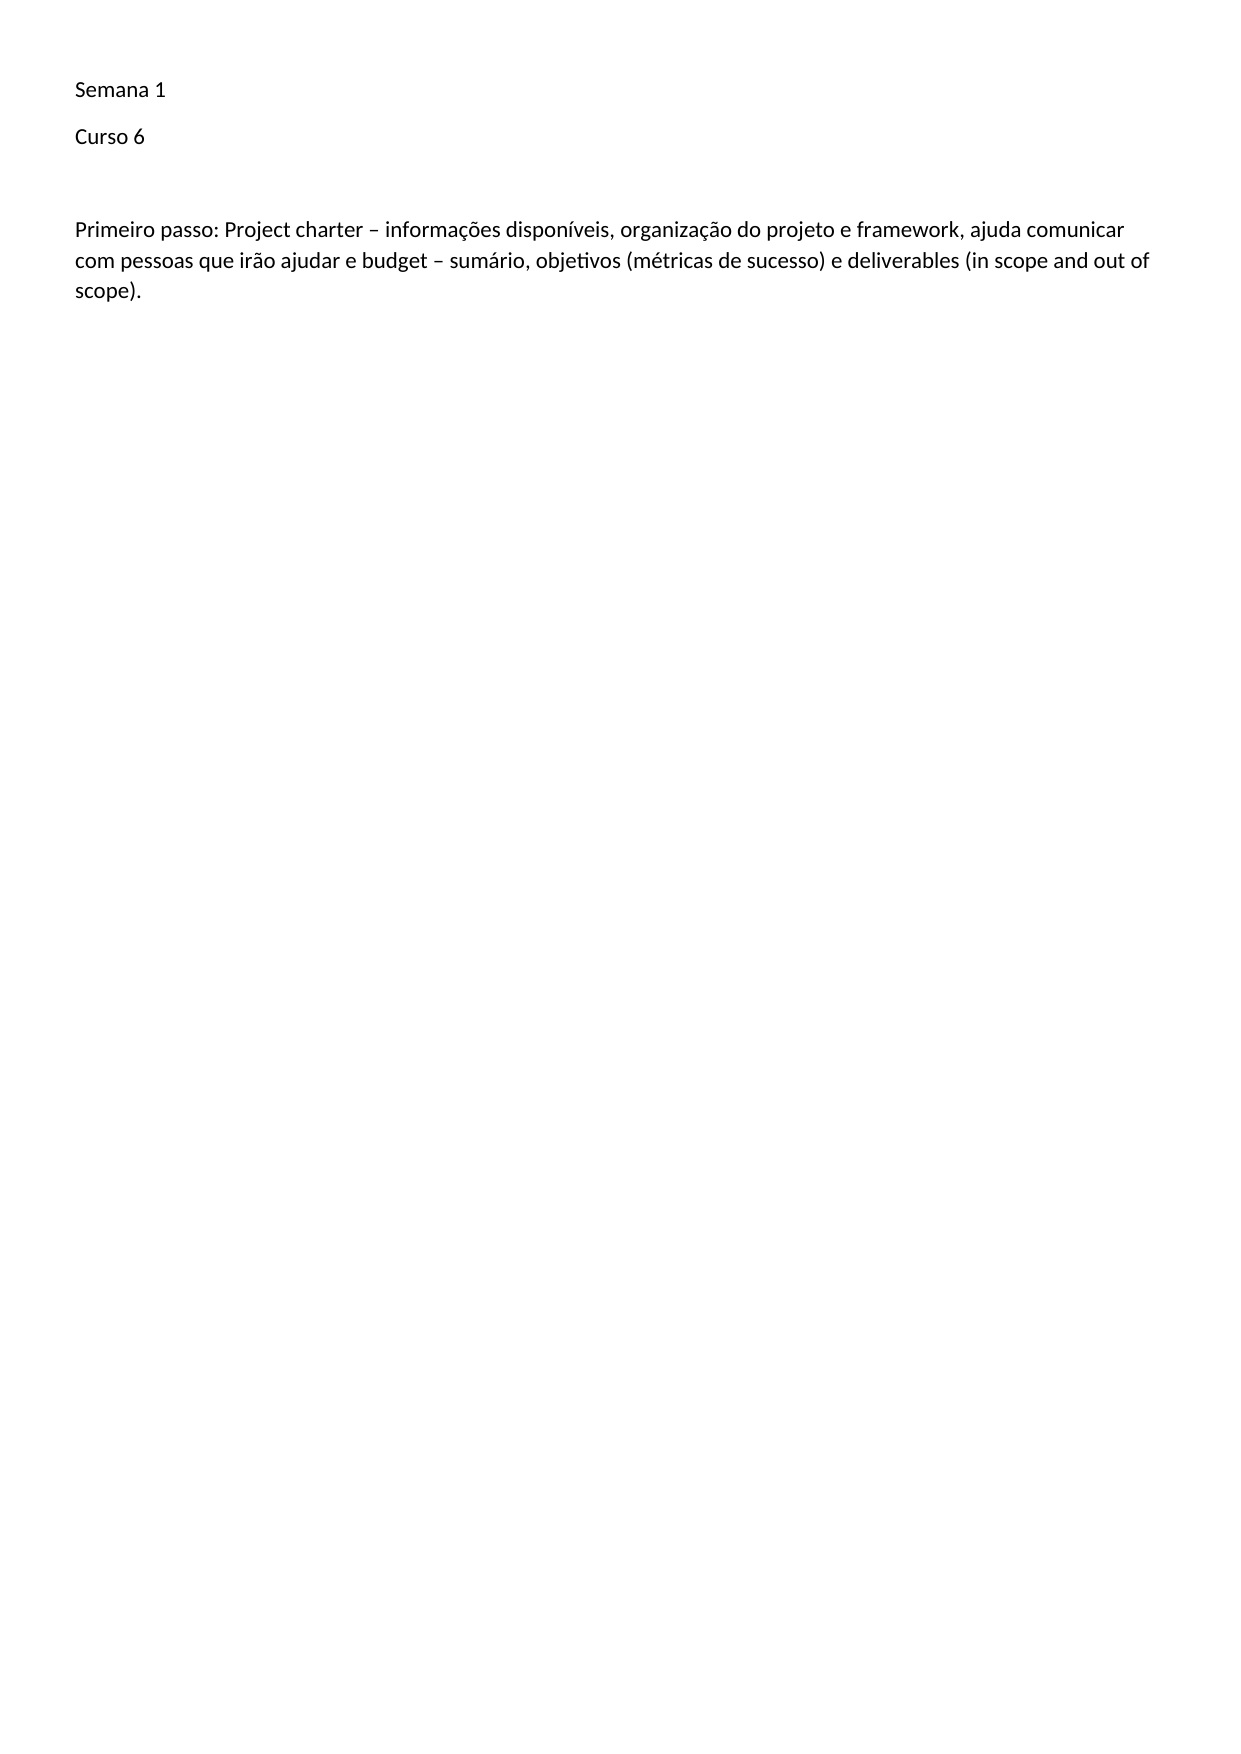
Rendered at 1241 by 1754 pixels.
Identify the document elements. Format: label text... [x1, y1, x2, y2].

text Primeiro passo: Project charter – informações disponíveis, organização do projeto e framework, ajuda comunicar com pessoas que irão ajudar e budget – sumário, objetivos (métricas de sucesso) e deliverables (in scope and out of scope). [75, 216, 1165, 304]
text Semana 1 [75, 75, 1165, 103]
text Curso 6 [75, 122, 1165, 150]
